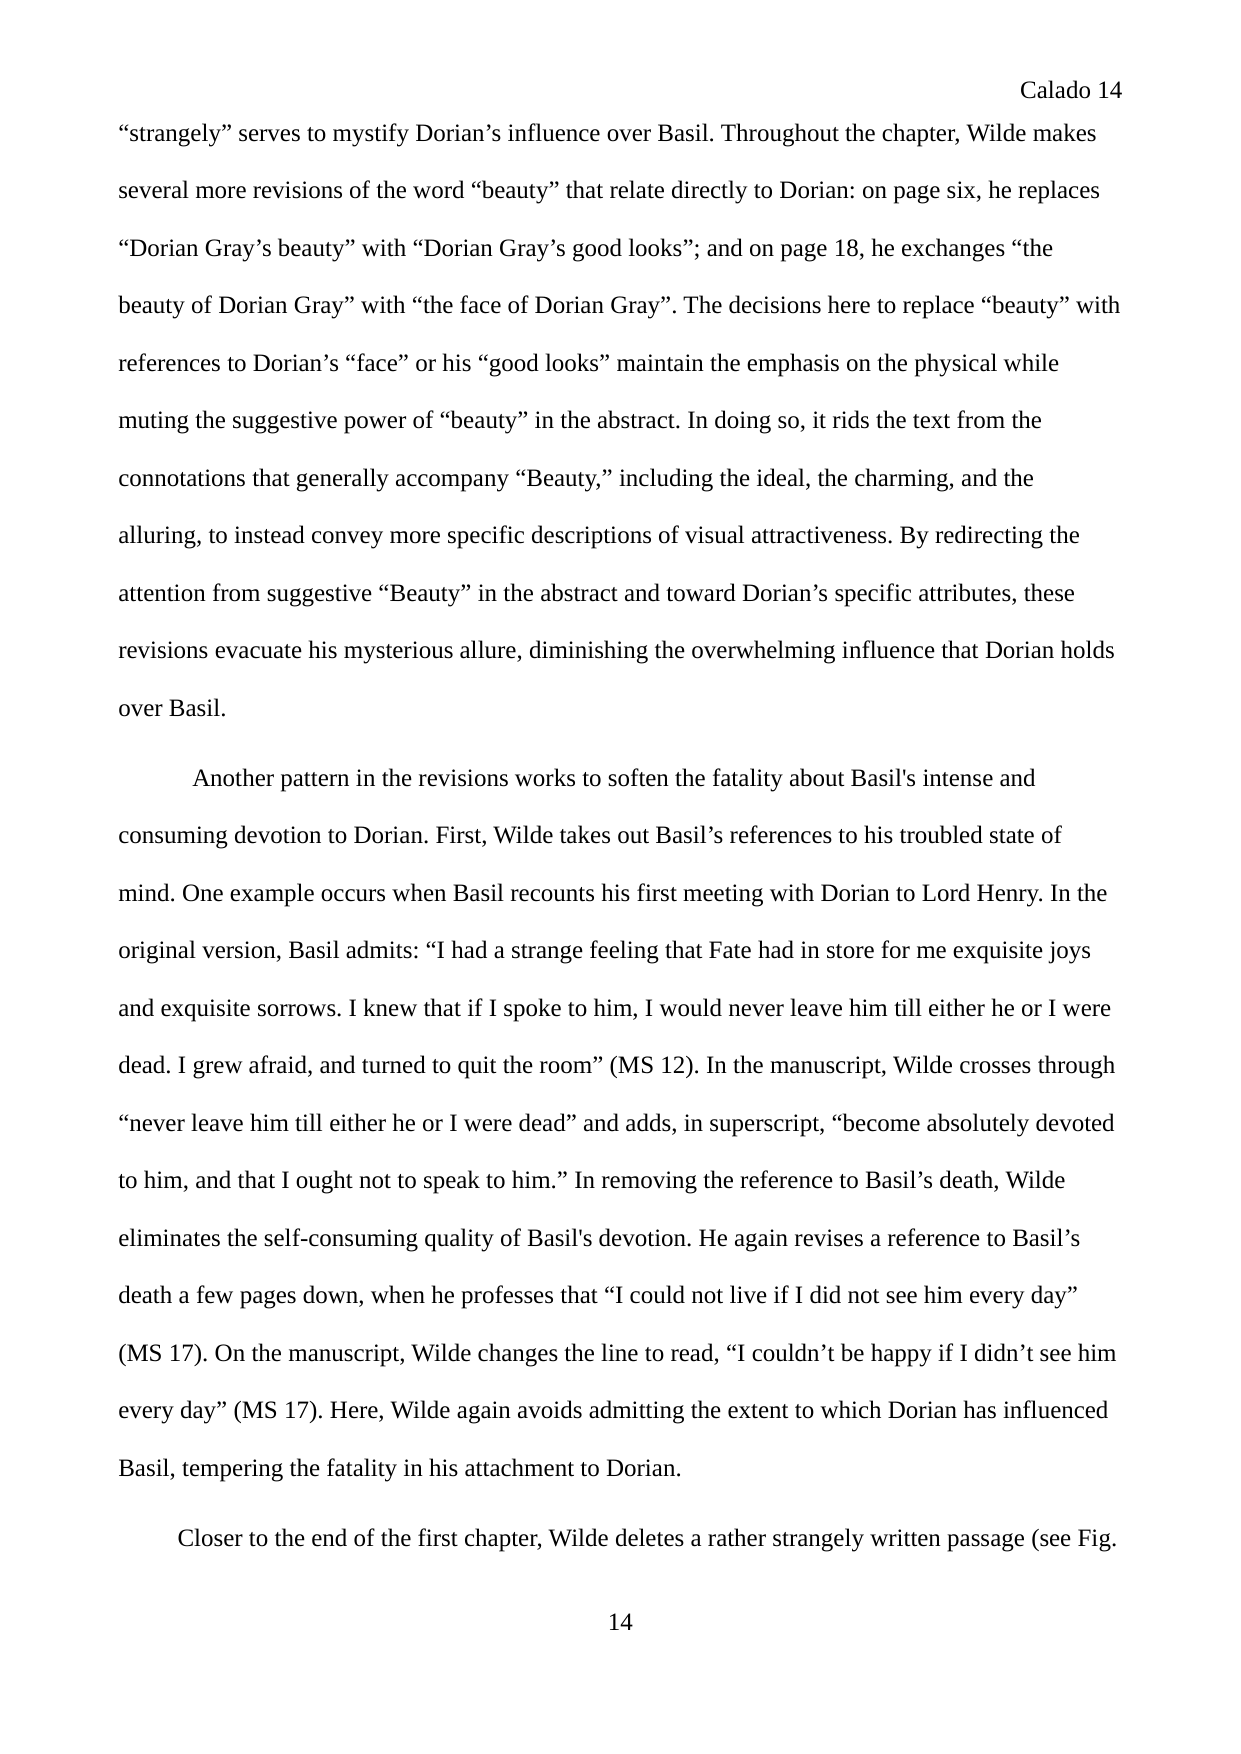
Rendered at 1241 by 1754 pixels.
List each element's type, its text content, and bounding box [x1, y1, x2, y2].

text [118, 1523, 1122, 1552]
text Another pattern in the revisions works to soften the fatality about Basil's intense and consuming devotion to Dorian. First, Wilde takes out Basil’s references to his troubled state of mind. One example occurs when Basil recounts his first meeting with Dorian to Lord Henry. In the original version, Basil admits: “I had a strange feeling that Fate had in store for me exquisite joys and exquisite sorrows. I knew that if I spoke to him, I would never leave him till either he or I were dead. I grew afraid, and turned to quit the room” (MS 12). In the manuscript, Wilde crosses through “never leave him till either he or I were dead” and adds, in superscript, “become absolutely devoted to him, and that I ought not to speak to him.” In removing the reference to Basil’s death, Wilde eliminates the self-consuming quality of Basil's devotion. He again revises a reference to Basil’s death a few pages down, when he professes that “I could not live if I did not see him every day” (MS 17). On the manuscript, Wilde changes the line to read, “I couldn’t be happy if I didn’t see him every day” (MS 17). Here, Wilde again avoids admitting the extent to which Dorian has influenced Basil, tempering the fatality in his attachment to Dorian. [118, 763, 1122, 1482]
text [118, 118, 1122, 722]
